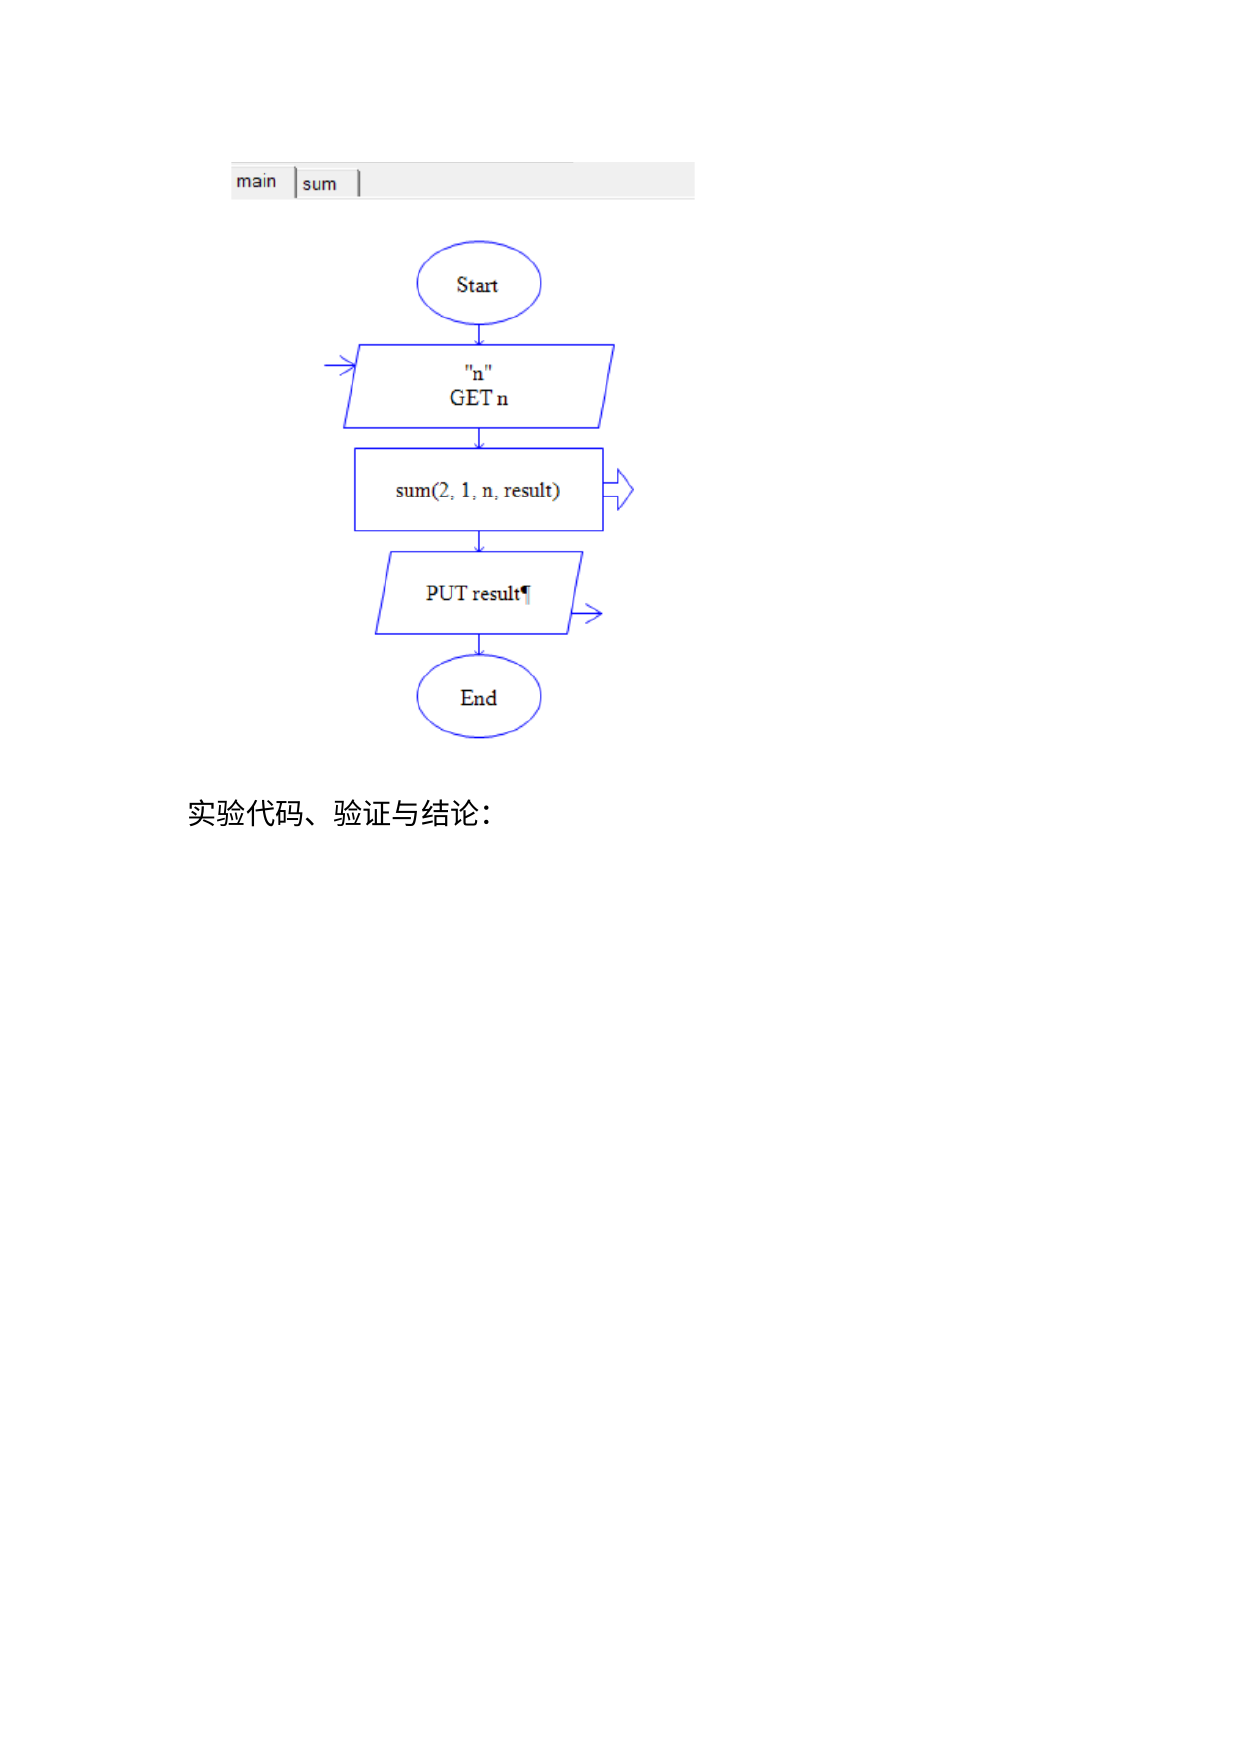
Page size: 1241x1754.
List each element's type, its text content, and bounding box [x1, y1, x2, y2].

picture [231, 162, 695, 743]
text 实验代码、验证与结论： [187, 779, 1053, 844]
